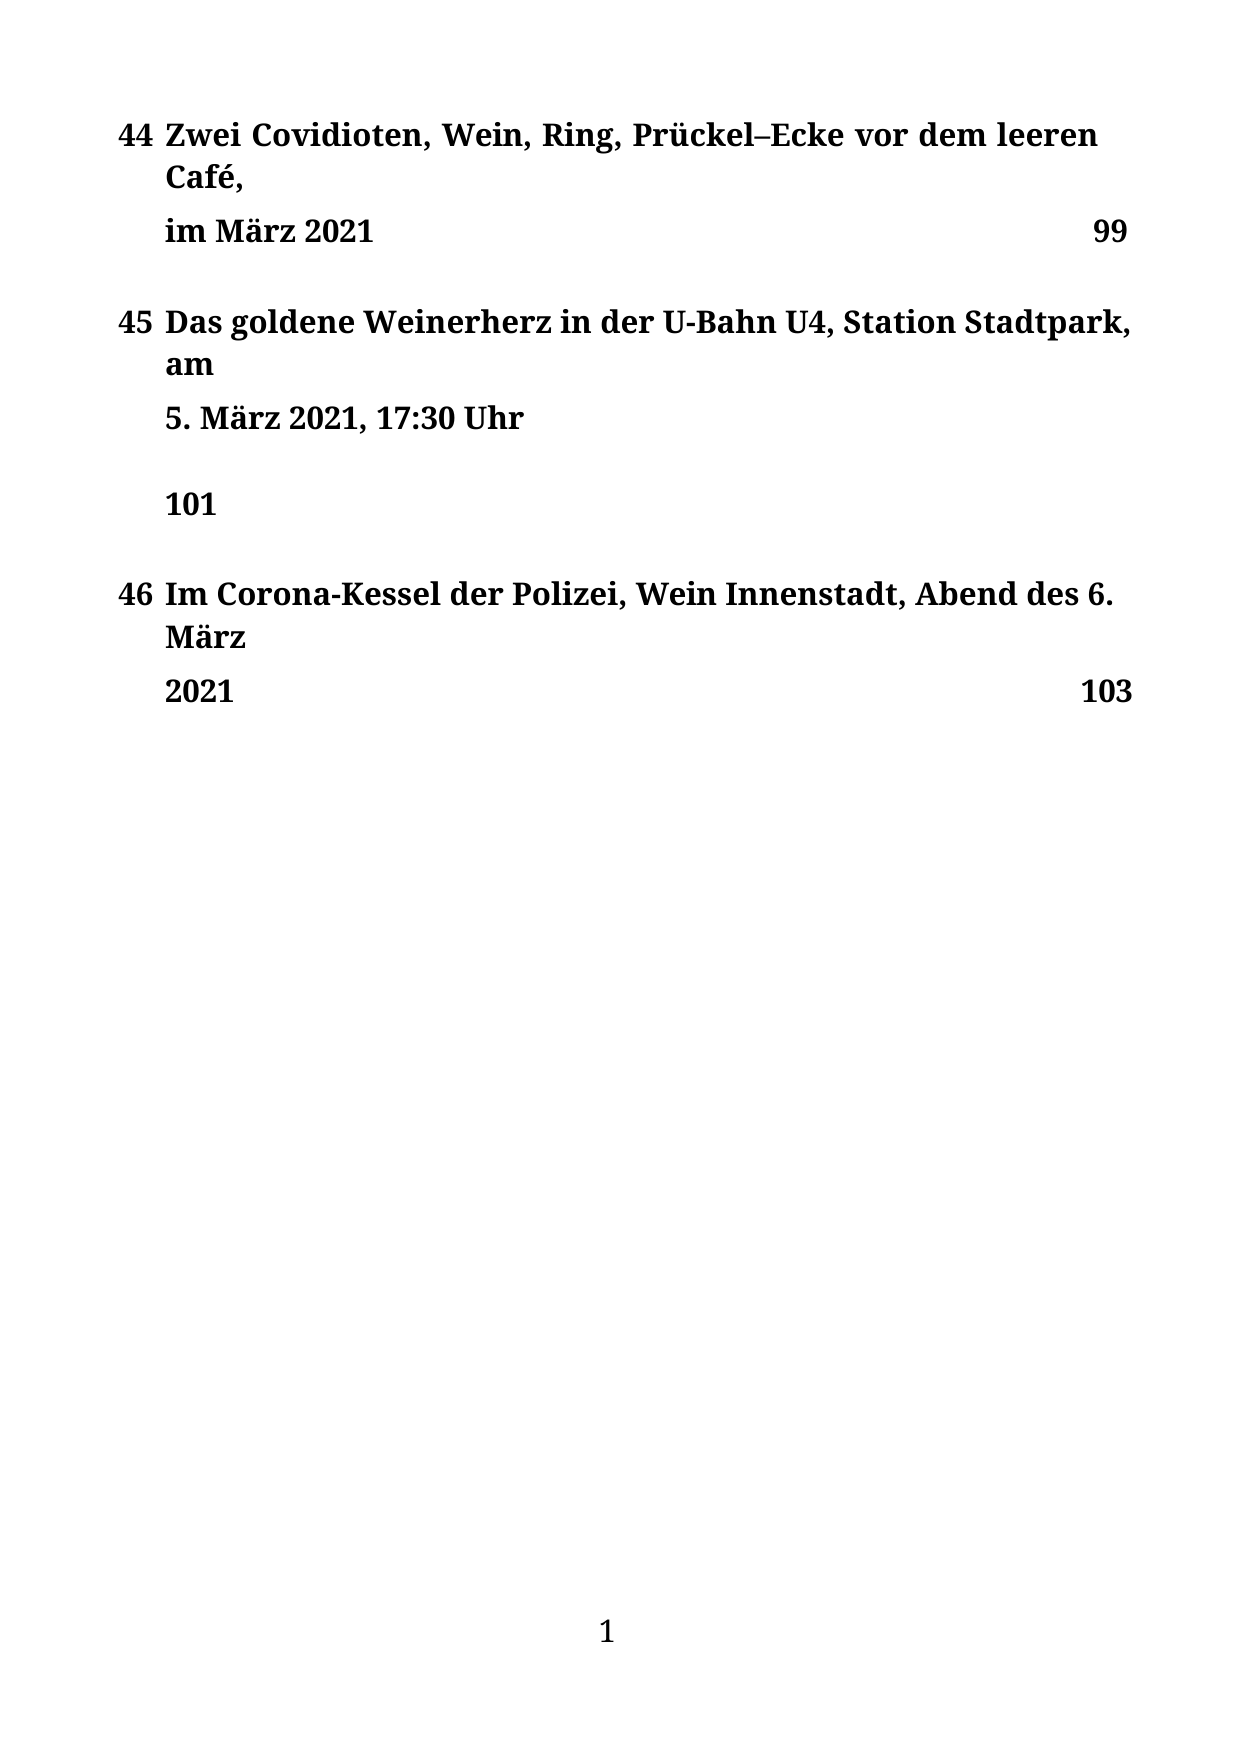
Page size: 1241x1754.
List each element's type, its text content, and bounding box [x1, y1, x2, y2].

text 5. März 2021, 17:30 Uhr 101 [165, 396, 1134, 524]
text im März 2021 99 [165, 209, 1134, 252]
list Das goldene Weinerherz in der U-Bahn U4, Station Stadtpark, am [118, 300, 1134, 385]
list Im Corona-Kessel der Polizei, Wein Innenstadt, Abend des 6. März [118, 572, 1134, 657]
list Zwei Covidioten, Wein, Ring, Prückel–Ecke vor dem leeren Café, [118, 112, 1134, 198]
text 2021 103 [165, 669, 1134, 711]
